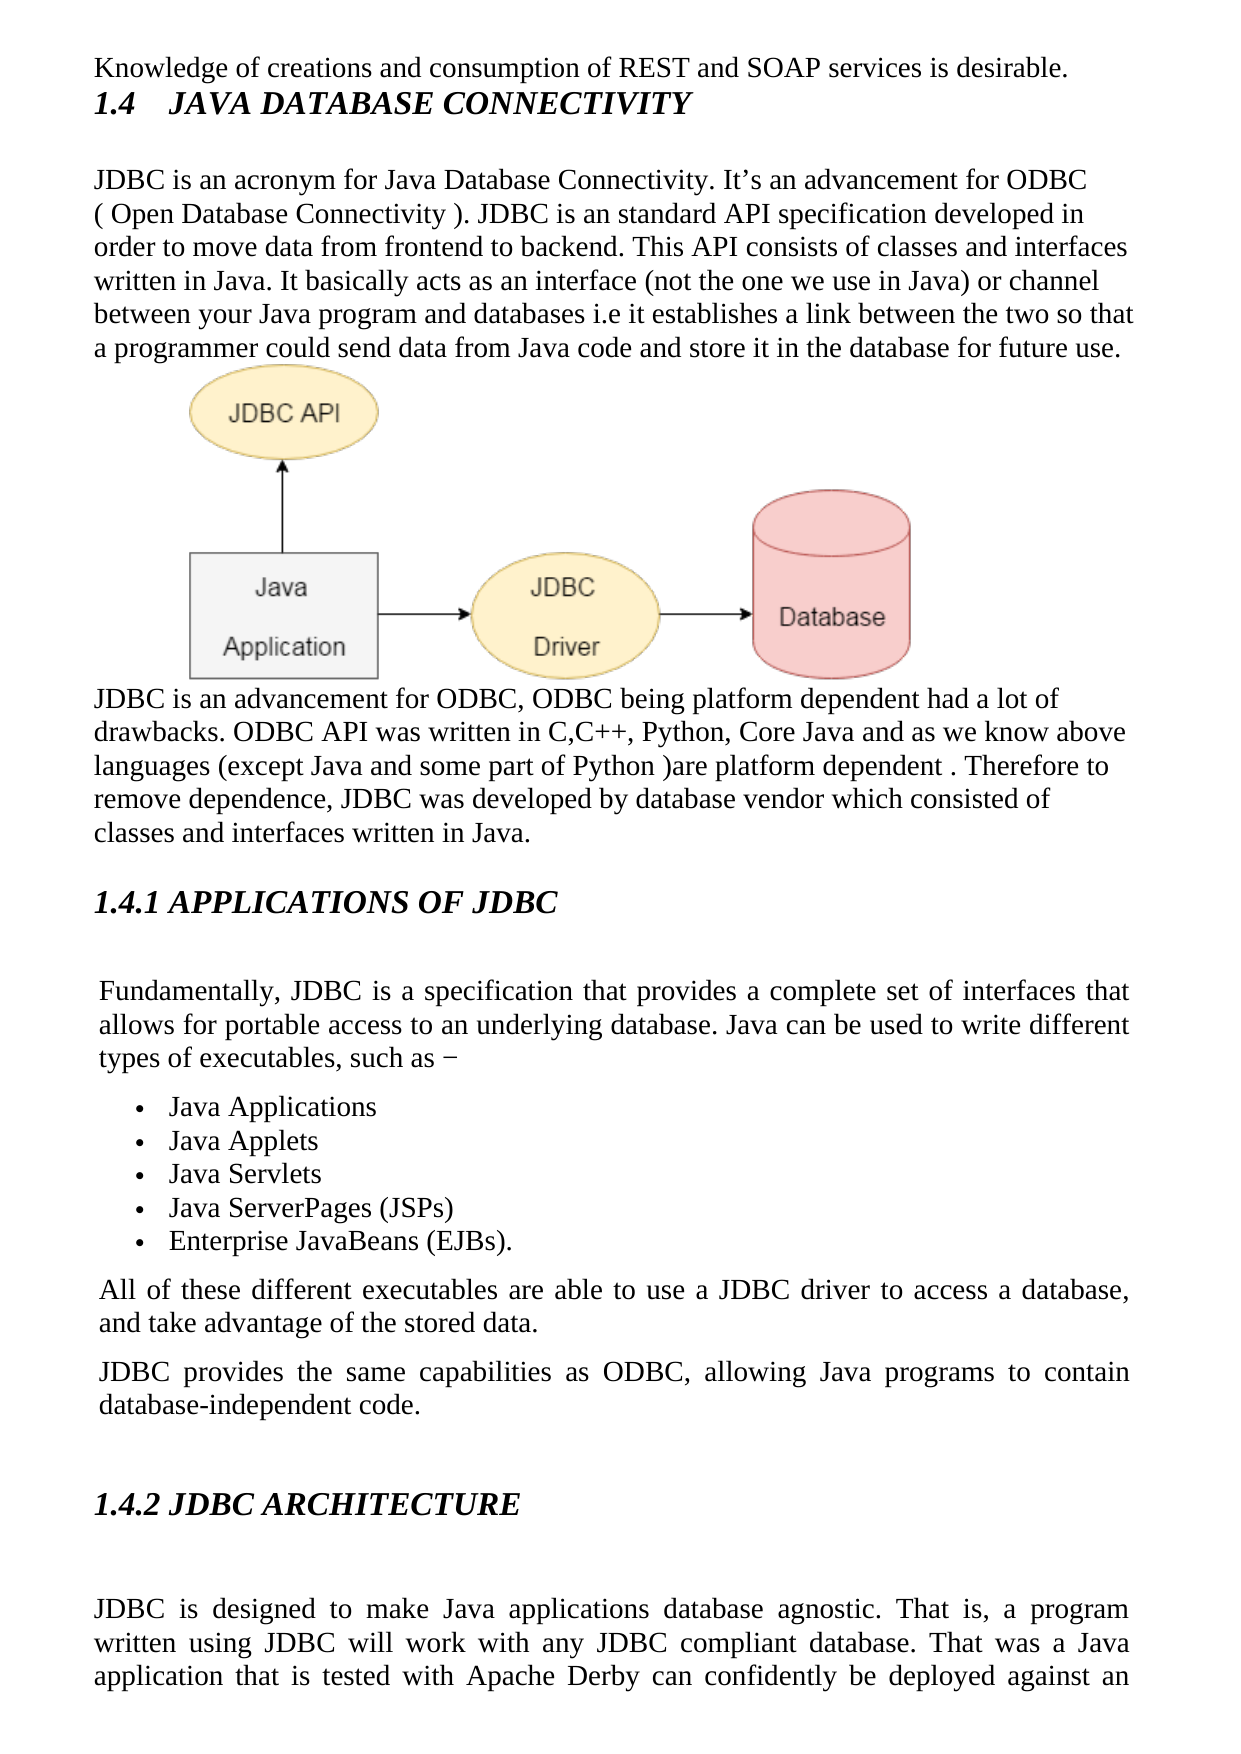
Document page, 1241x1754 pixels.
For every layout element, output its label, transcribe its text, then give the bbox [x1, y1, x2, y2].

list Java Applets [136, 1123, 1131, 1156]
text JDBC provides the same capabilities as ODBC, allowing Java programs to contain database-independent code. [99, 1354, 1131, 1421]
text All of these different executables are able to use a JDBC driver to access a database, and take advantage of the stored data. [99, 1272, 1131, 1339]
text JDBC is an acronym for Java Database Connectivity. It’s an advancement for ODBC ( Open Database Connectivity ). JDBC is an standard API specification developed in order to move data from frontend to backend. This API consists of classes and interfaces written in Java. It basically acts as an interface (not the one we use in Java) or channel between your Java program and databases i.e it establishes a link between the two so that a programmer could send data from Java code and store it in the database for future use. [94, 162, 1136, 364]
picture [188, 363, 928, 681]
list Enterprise JavaBeans (EJBs). [136, 1223, 1131, 1257]
list Java ServerPages (JSPs) [136, 1190, 1131, 1223]
text Fundamentally, JDBC is a specification that provides a complete set of interfaces that allows for portable access to an underlying database. Java can be used to write different types of executables, such as − [99, 973, 1131, 1074]
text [94, 50, 1136, 83]
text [94, 1591, 1131, 1692]
list Java Applications [136, 1089, 1131, 1123]
text JDBC is an advancement for ODBC, ODBC being platform dependent had a lot of drawbacks. ODBC API was written in C,C++, Python, Core Java and as we know above languages (except Java and some part of Python )are platform dependent . Therefore to remove dependence, JDBC was developed by database vendor which consisted of classes and interfaces written in Java. [94, 681, 1136, 848]
list JDBC ARCHITECTURE [94, 1484, 1131, 1523]
list Java Servlets [136, 1156, 1131, 1190]
list JAVA DATABASE CONNECTIVITY [94, 83, 1136, 122]
list APPLICATIONS OF JDBC [94, 882, 1136, 920]
